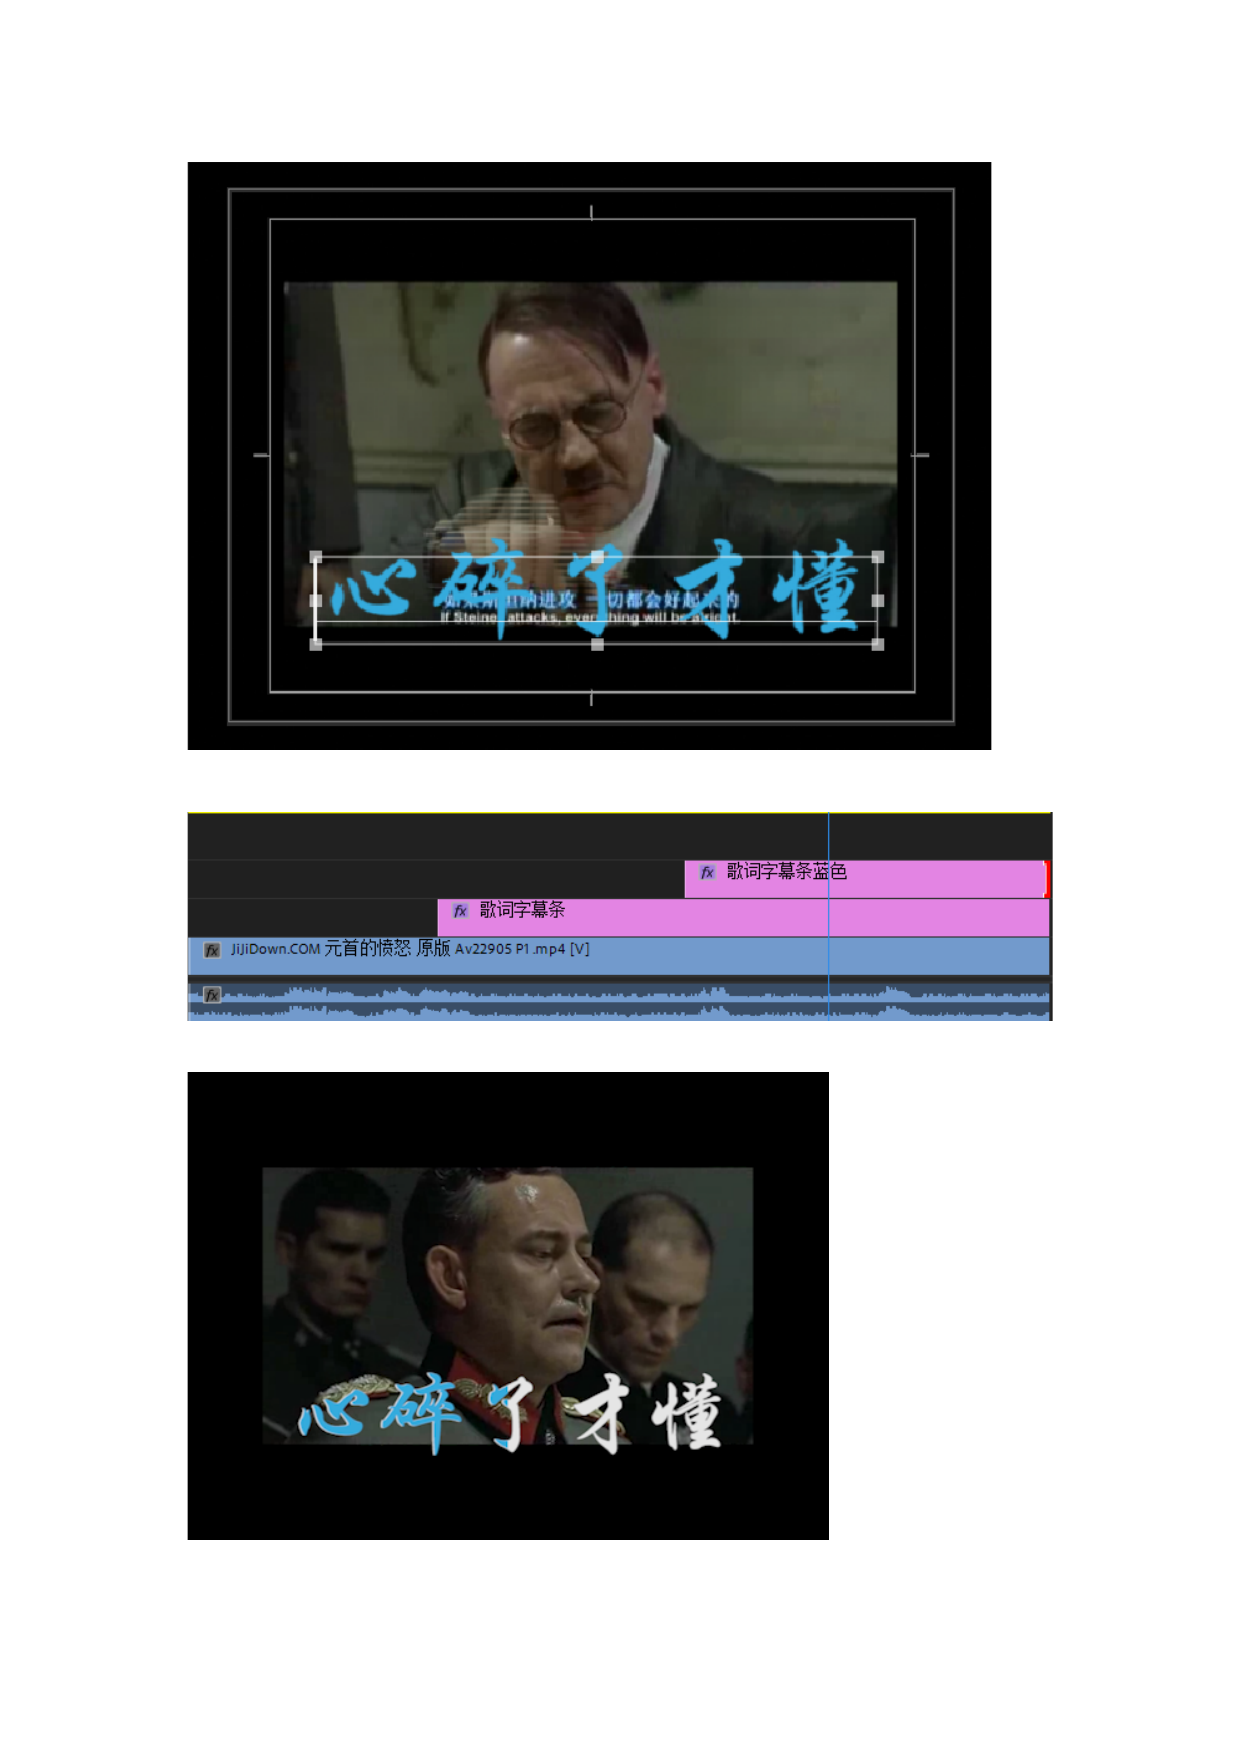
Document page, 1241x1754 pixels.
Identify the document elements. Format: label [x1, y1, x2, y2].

picture [187, 1072, 829, 1540]
picture [187, 162, 992, 750]
picture [187, 812, 1053, 1021]
